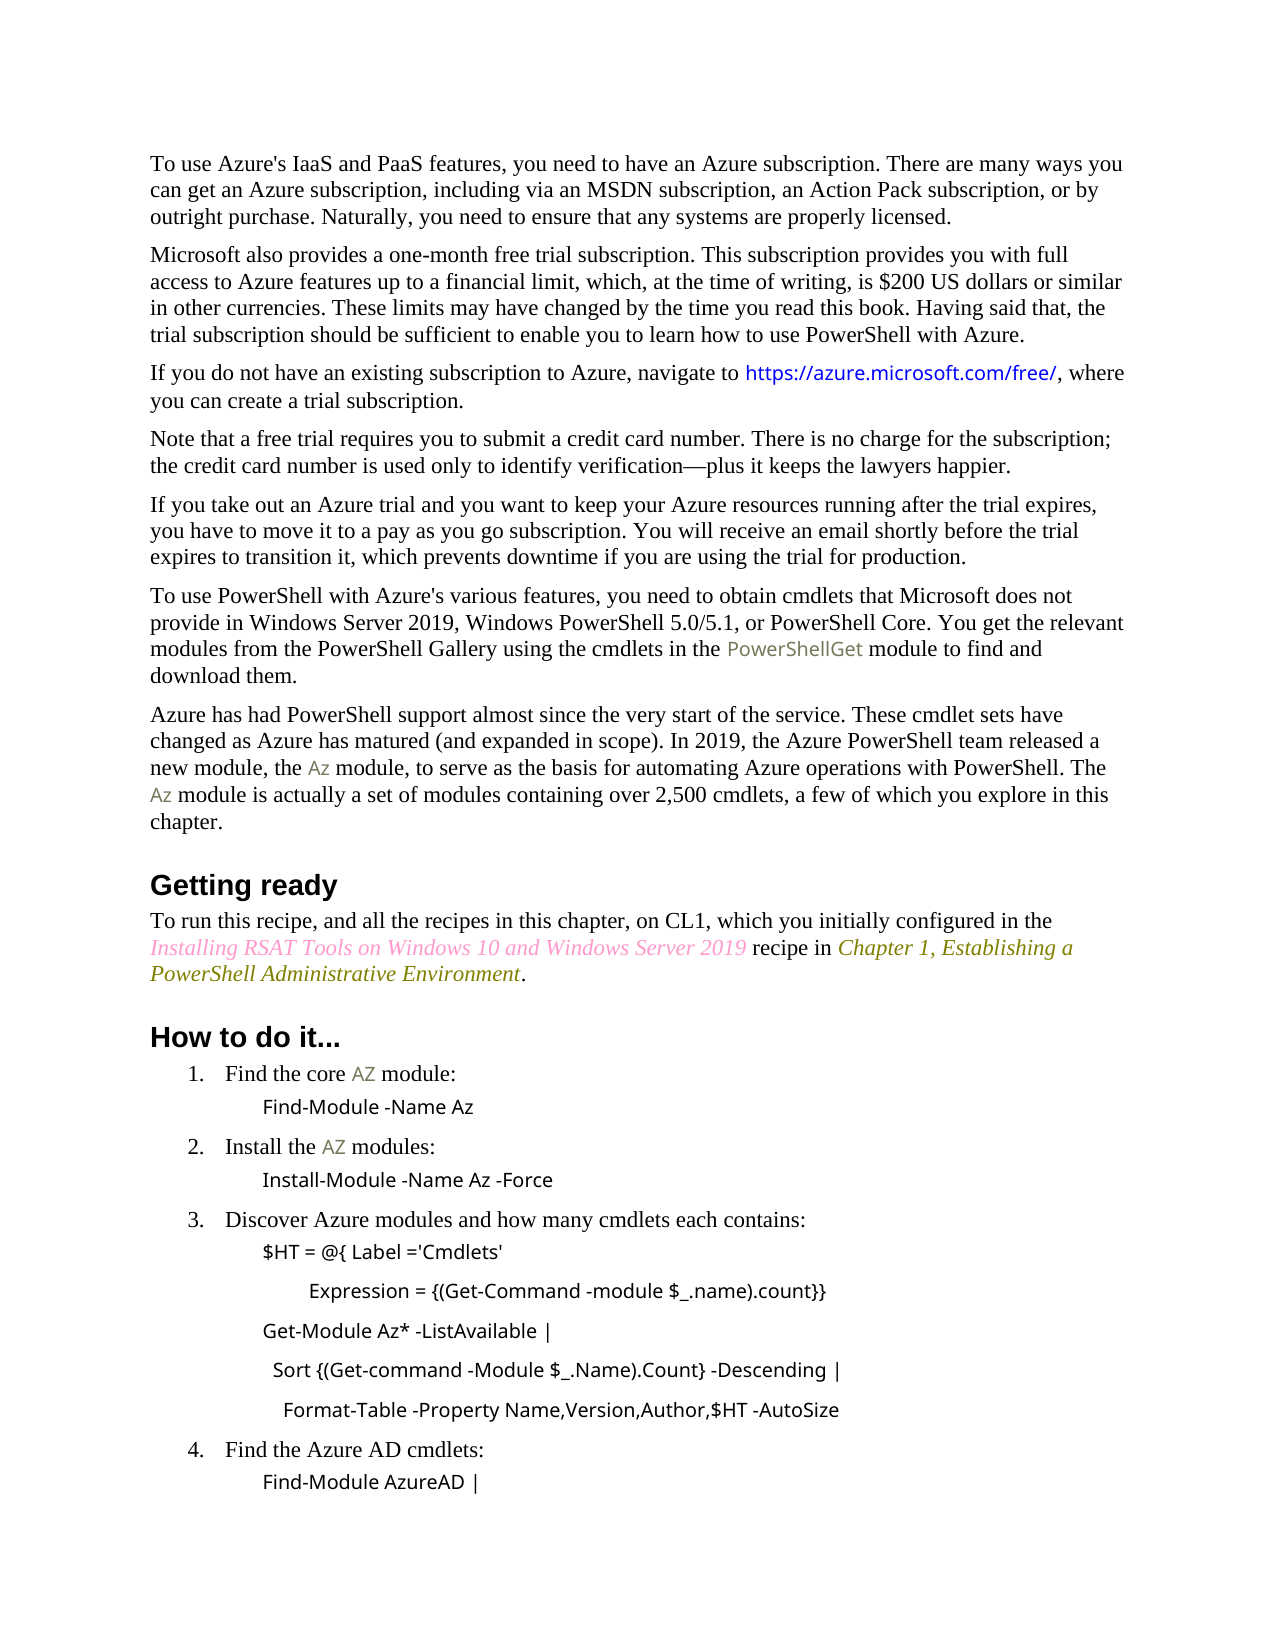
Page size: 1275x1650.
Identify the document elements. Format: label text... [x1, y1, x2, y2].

text Expression = {(Get-Command -module $_.name).count}} [262, 1278, 1125, 1305]
text To use PowerShell with Azure's various features, you need to obtain cmdlets that Microsoft does not provide in Windows Server 2019, Windows PowerShell 5.0/5.1, or PowerShell Core. You get the relevant modules from the PowerShell Gallery using the cmdlets in the PowerShellGet module to find and download them. [150, 582, 1125, 688]
text Find the Azure AD cmdlets: [187, 1436, 1087, 1462]
text Format-Table -Property Name,Version,Author,$HT -AutoSize [262, 1396, 1125, 1423]
text $HT = @{ Label ='Cmdlets' [262, 1238, 1125, 1265]
text Install-Module -Name Az -Force [262, 1166, 1125, 1193]
text Discover Azure modules and how many cmdlets each contains: [187, 1206, 1087, 1232]
subtitle Getting ready [150, 868, 1125, 901]
text Install the AZ modules: [187, 1133, 1087, 1160]
text Find the core AZ module: [187, 1060, 1087, 1087]
text If you take out an Azure trial and you want to keep your Azure resources running after the trial expires, you have to move it to a pay as you go subscription. You will receive an email shortly before the trial expires to transition it, which prevents downtime if you are using the trial for production. [150, 491, 1125, 570]
text If you do not have an existing subscription to Azure, navigate to https://azure.microsoft.com/free/, where you can create a trial subscription. [150, 359, 1125, 413]
text Find-Module AzureAD | [262, 1468, 1125, 1495]
text Azure has had PowerShell support almost since the very start of the service. These cmdlet sets have changed as Azure has matured (and expanded in scope). In 2019, the Azure PowerShell team released a new module, the Az module, to serve as the basis for automating Azure operations with PowerShell. The Az module is actually a set of modules containing over 2,500 cmdlets, a few of which you explore in this chapter. [150, 701, 1125, 834]
text To run this recipe, and all the recipes in this chapter, on CL1, which you initially configured in the Installing RSAT Tools on Windows 10 and Windows Server 2019 recipe in Chapter 1, Establishing a PowerShell Administrative Environment. [150, 908, 1125, 987]
text Find-Module -Name Az [262, 1093, 1125, 1120]
text Note that a free trial requires you to submit a credit card number. There is no charge for the subscription; the credit card number is used only to identify verification—plus it keeps the lawyers happier. [150, 426, 1125, 478]
text Microsoft also provides a one-month free trial subscription. This subscription provides you with full access to Azure features up to a financial limit, which, at the time of writing, is $200 US dollars or similar in other currencies. These limits may have changed by the time you read this book. Having said that, the trial subscription should be sufficient to enable you to learn how to use PowerShell with Azure. [150, 242, 1125, 347]
text To use Azure's IaaS and PaaS features, you need to have an Azure subscription. There are many ways you can get an Azure subscription, including via an MSDN subscription, an Action Pack subscription, or by outright purchase. Naturally, you need to ensure that any systems are properly licensed. [150, 150, 1125, 229]
text Get-Module Az* -ListAvailable | [262, 1317, 1125, 1344]
text Sort {(Get-command -Module $_.Name).Count} -Descending | [262, 1357, 1125, 1384]
subtitle How to do it... [150, 1020, 1125, 1053]
